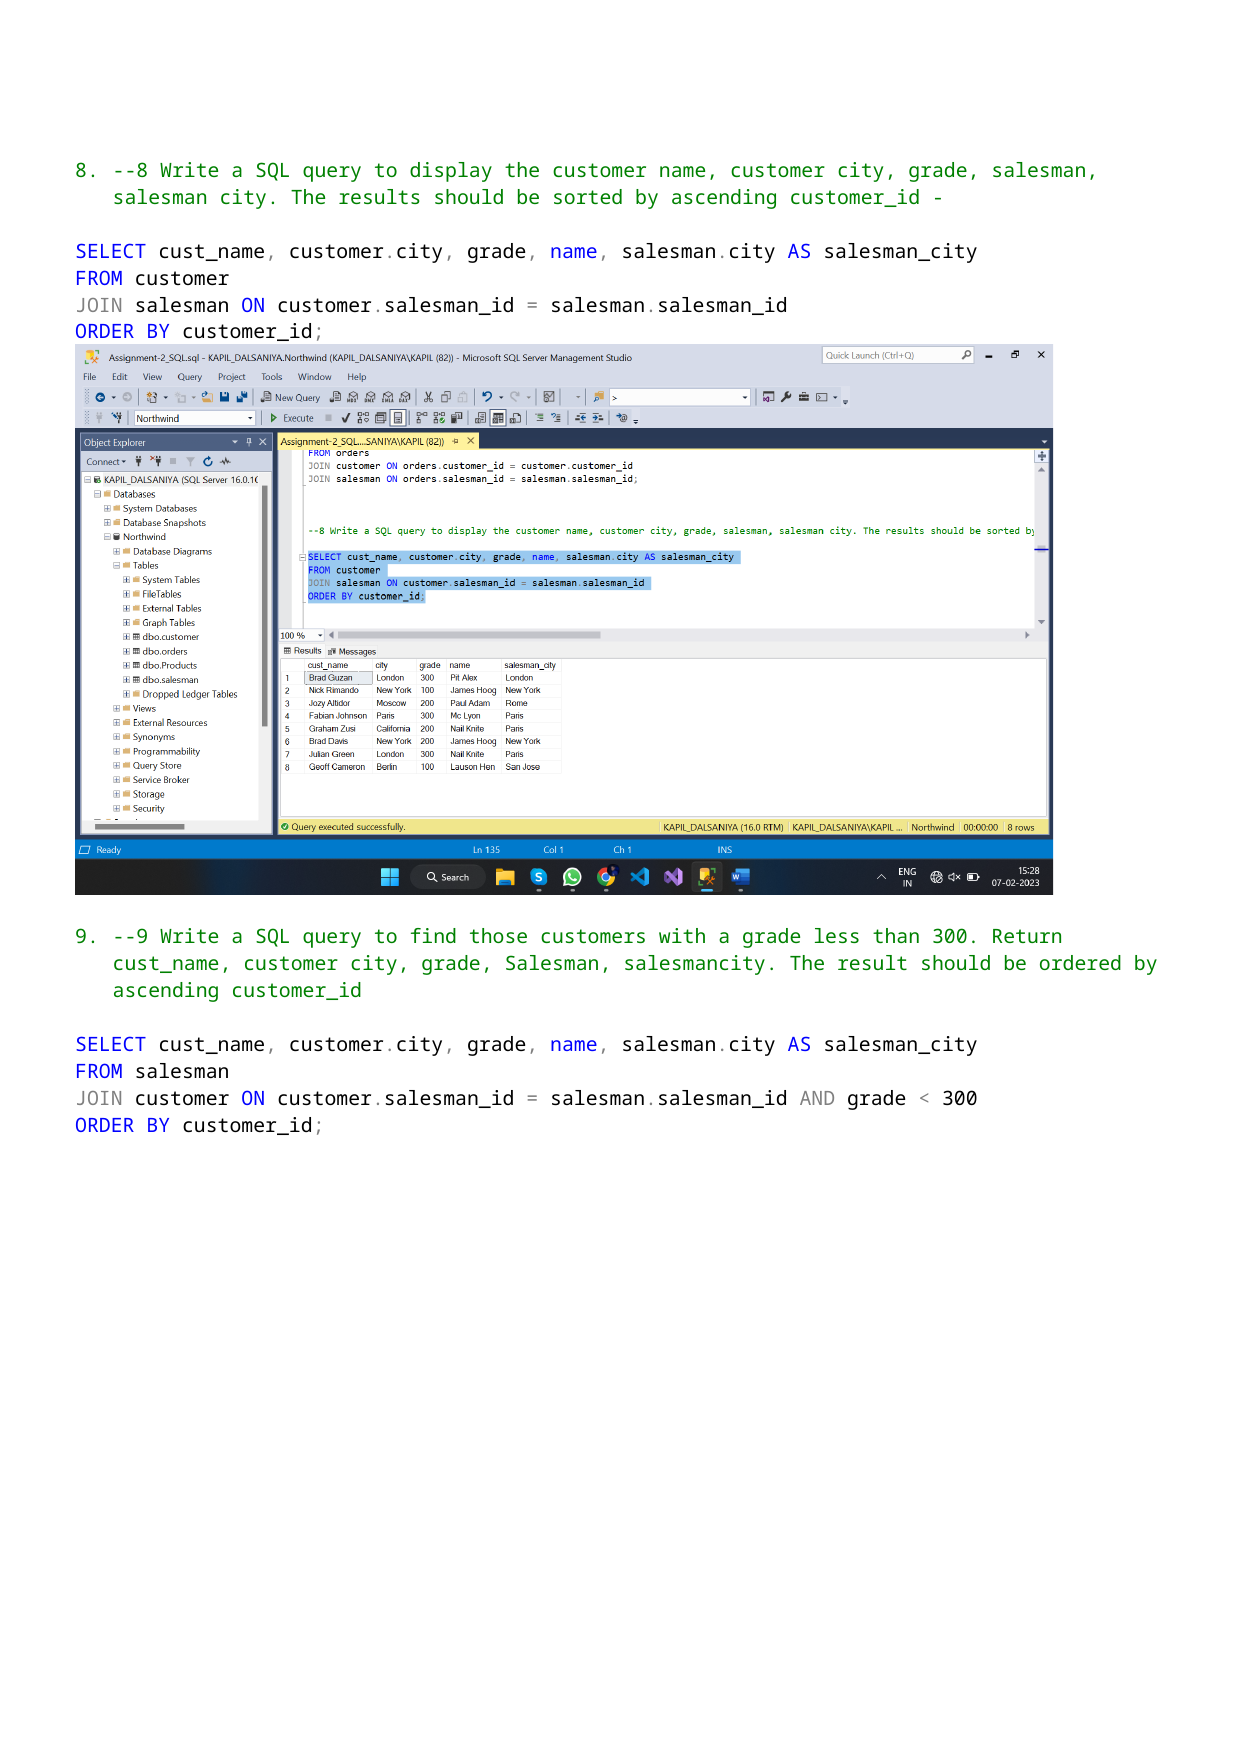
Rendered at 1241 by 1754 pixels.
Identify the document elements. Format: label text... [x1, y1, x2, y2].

text FROM customer [75, 264, 1165, 291]
picture [75, 344, 1054, 895]
text JOIN customer ON customer.salesman_id = salesman.salesman_id AND grade < 300 [75, 1084, 1165, 1111]
text ORDER BY customer_id; [75, 1111, 1165, 1138]
text SELECT cust_name, customer.city, grade, name, salesman.city AS salesman_city [75, 237, 1165, 264]
text ORDER BY customer_id; [75, 318, 1165, 345]
list --8 Write a SQL query to display the customer name, customer city, grade, salesman, salesman city. The results should be sorted by ascending customer_id - [75, 156, 1165, 210]
text SELECT cust_name, customer.city, grade, name, salesman.city AS salesman_city [75, 1030, 1165, 1057]
text JOIN salesman ON customer.salesman_id = salesman.salesman_id [75, 291, 1165, 318]
list --9 Write a SQL query to find those customers with a grade less than 300. Return cust_name, customer city, grade, Salesman, salesmancity. The result should be ordered by ascending customer_id [75, 922, 1165, 1003]
text FROM salesman [75, 1057, 1165, 1084]
